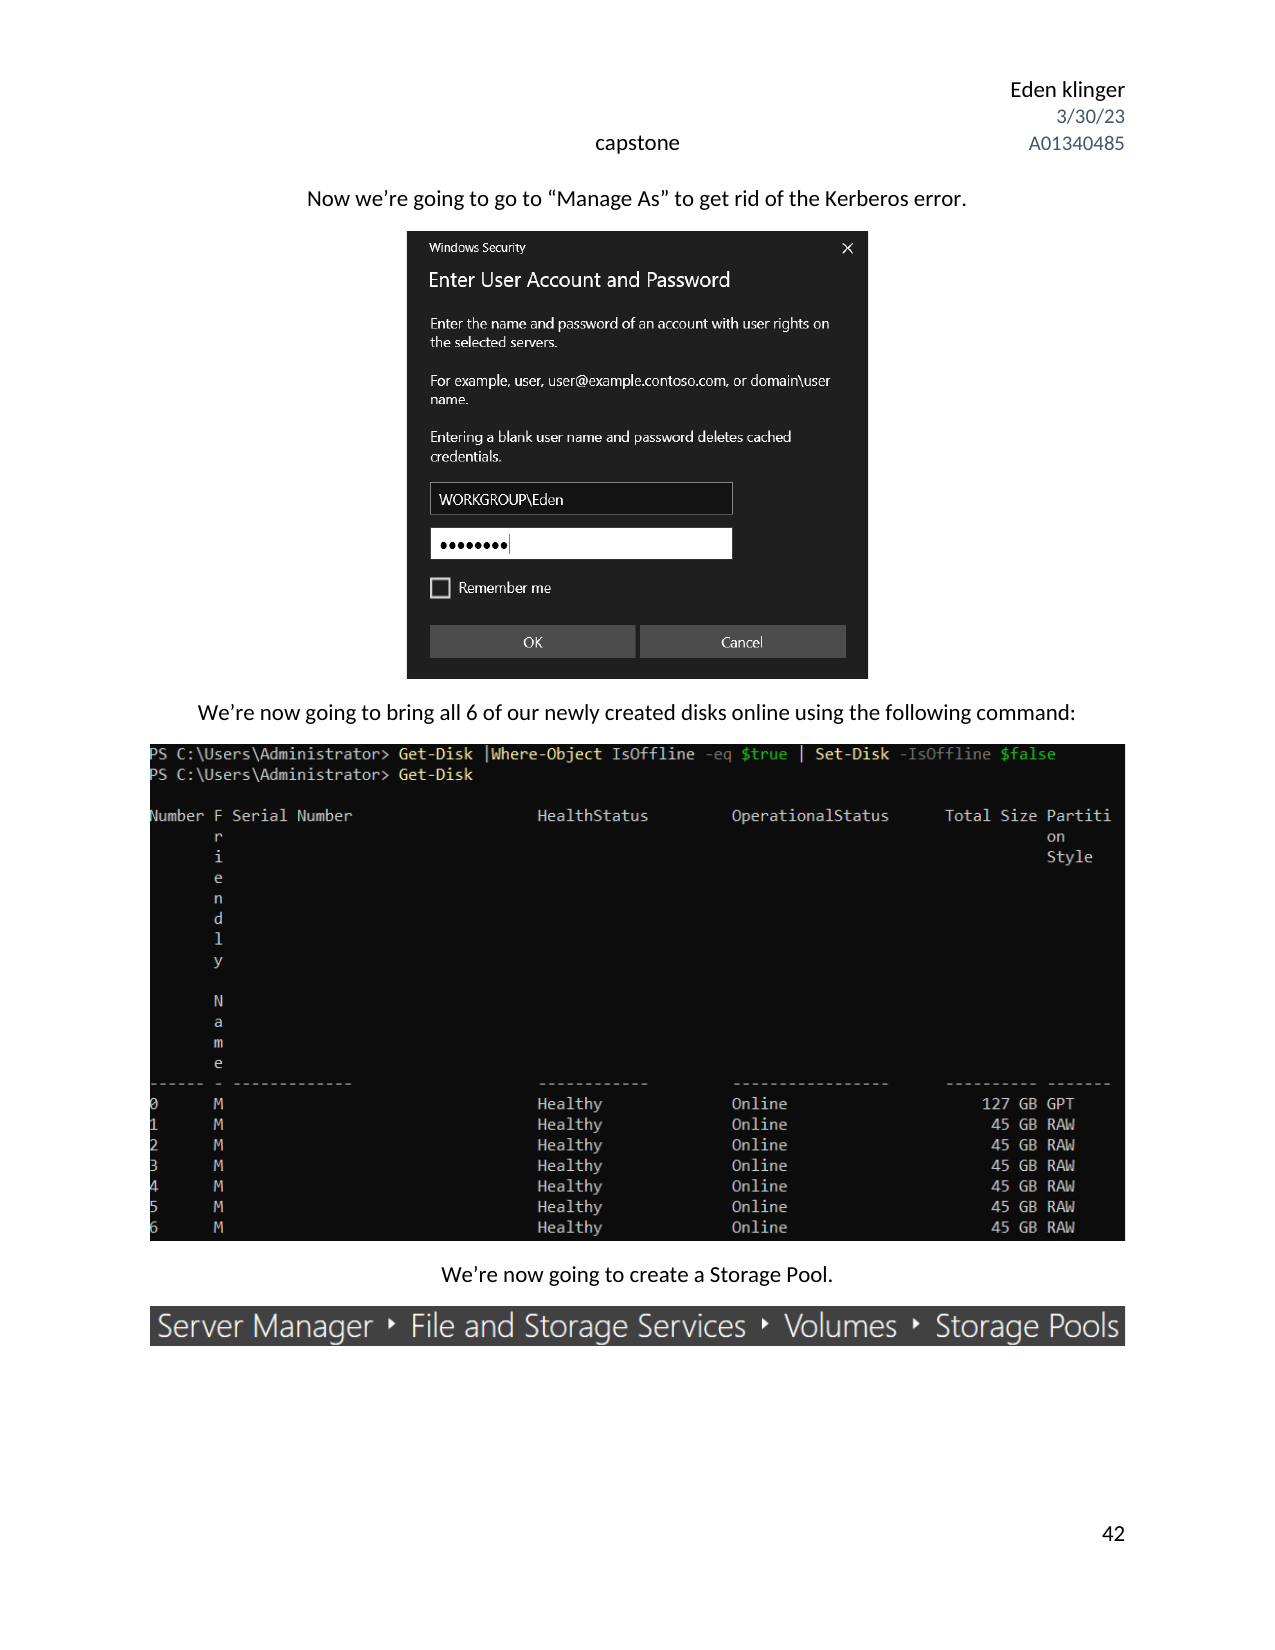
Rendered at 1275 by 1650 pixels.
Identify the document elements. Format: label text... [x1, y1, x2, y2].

text Now we’re going to go to “Manage As” to get rid of the Kerberos error. [150, 184, 1125, 212]
picture [406, 231, 869, 679]
picture [150, 1306, 1125, 1346]
picture [150, 744, 1125, 1241]
text We’re now going to bring all 6 of our newly created disks online using the following command: [150, 698, 1125, 726]
text We’re now going to create a Storage Pool. [150, 1260, 1125, 1288]
